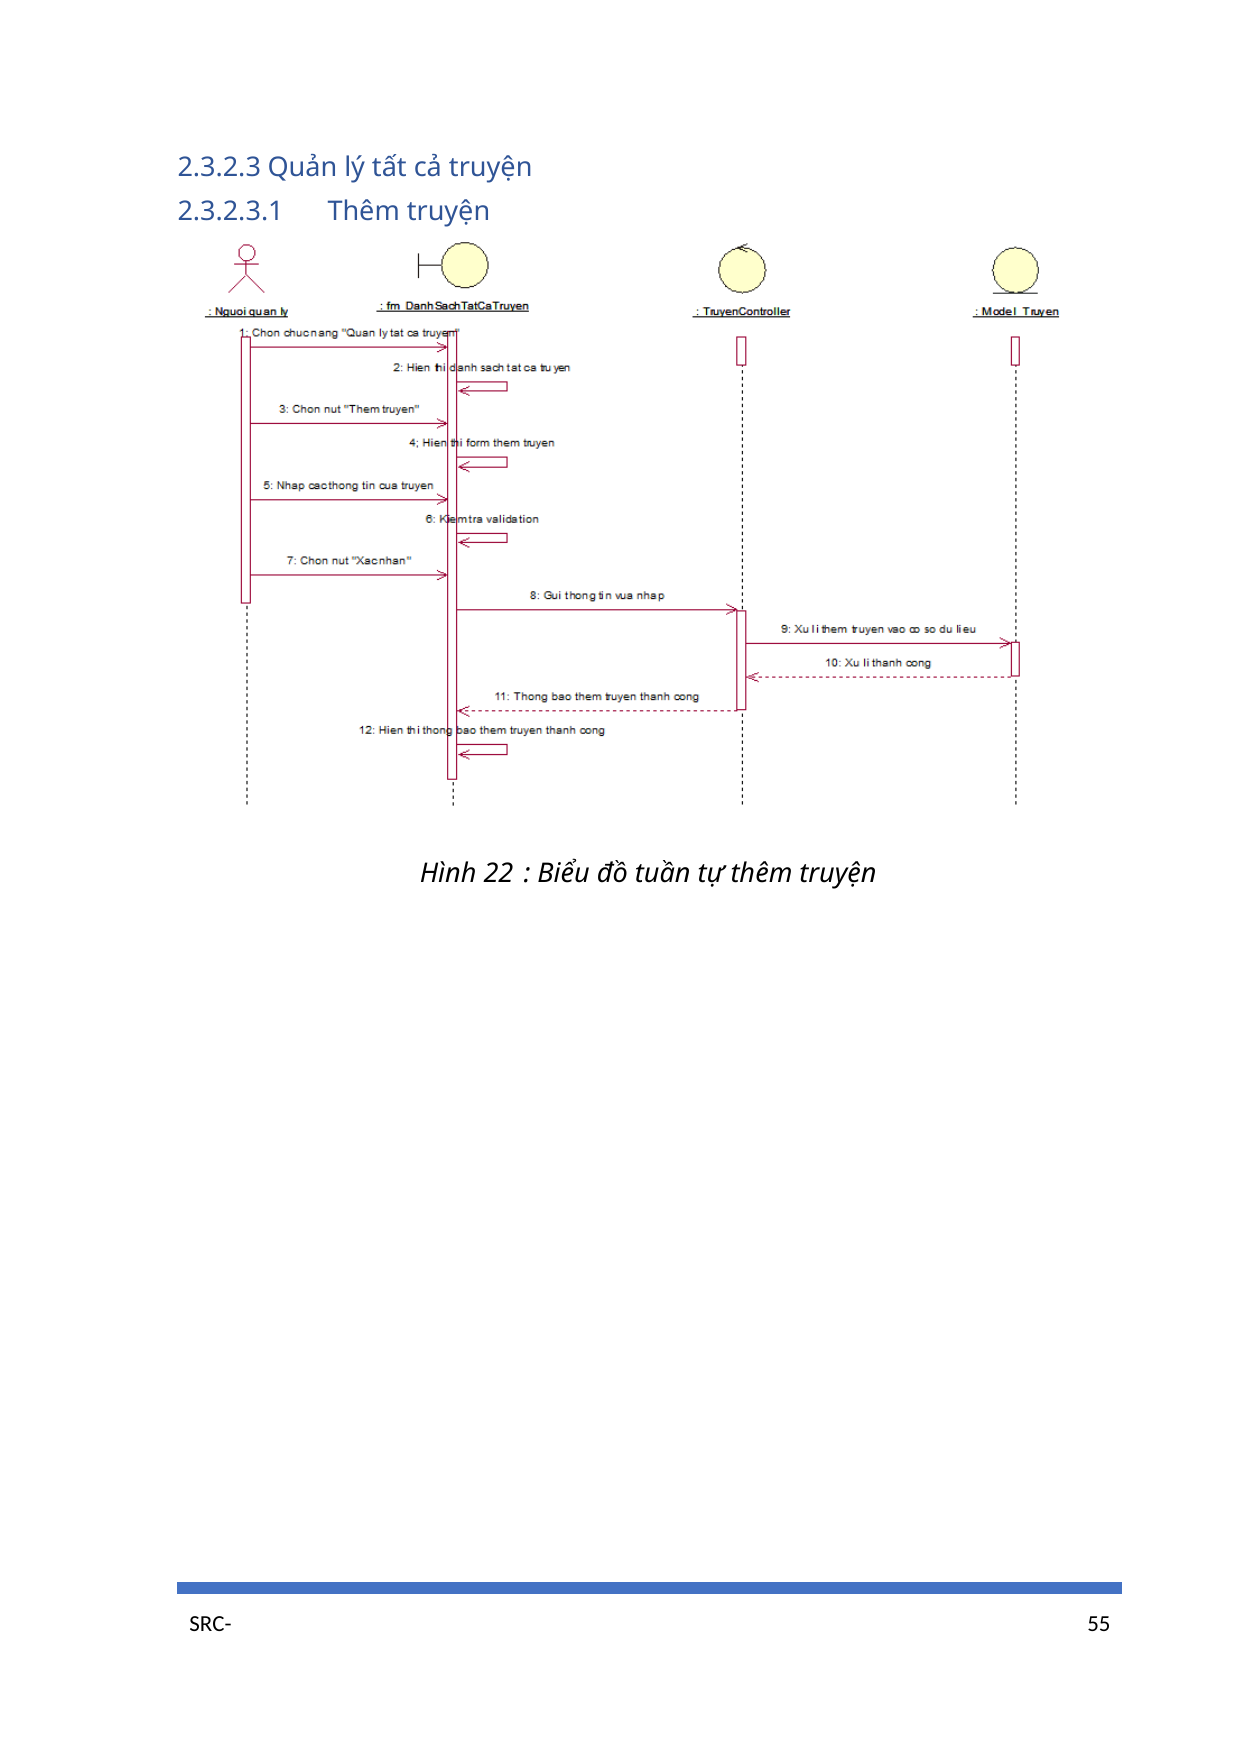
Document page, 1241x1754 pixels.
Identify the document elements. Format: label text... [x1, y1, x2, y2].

subtitle Quản lý tất cả truyện [177, 148, 1122, 184]
text Hình 22 : Biểu đồ tuần tự thêm truyện [177, 854, 1122, 891]
picture [177, 231, 1123, 836]
subtitle Thêm truyện [177, 192, 1122, 228]
